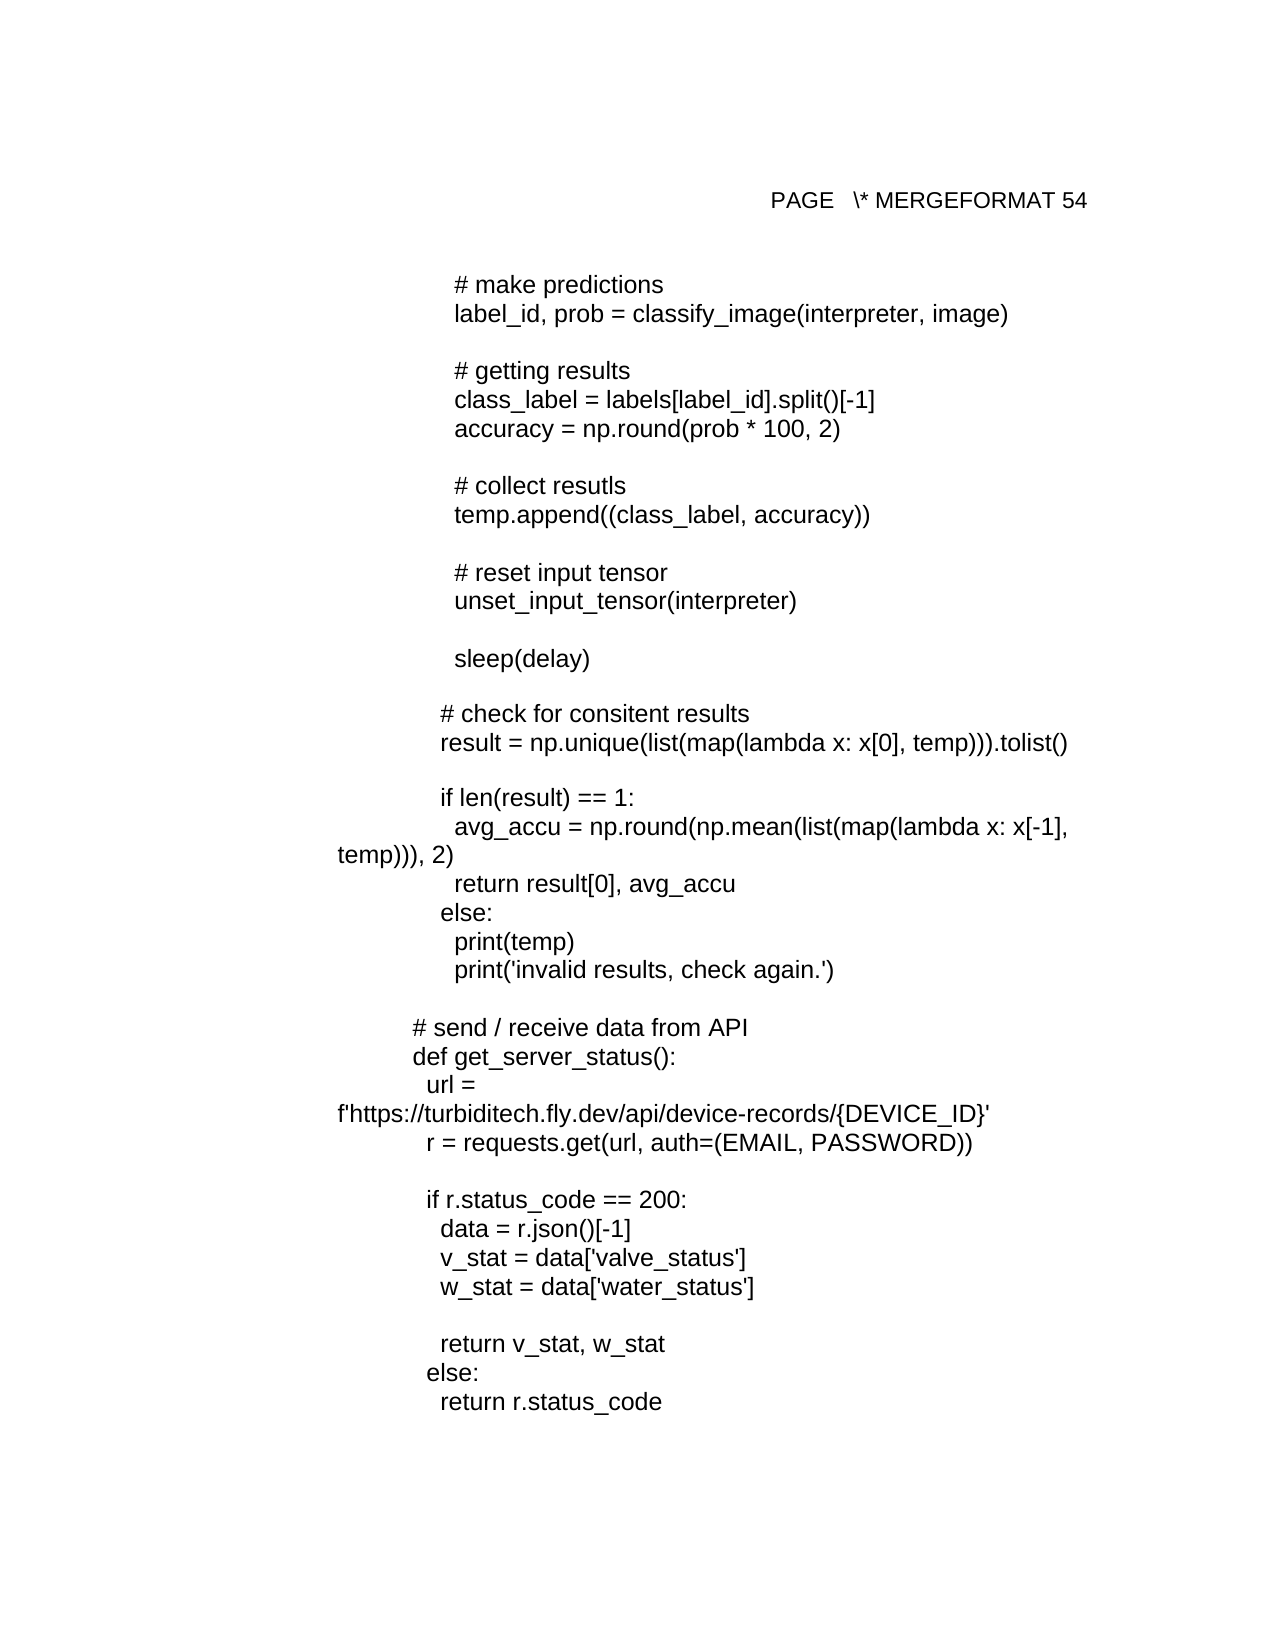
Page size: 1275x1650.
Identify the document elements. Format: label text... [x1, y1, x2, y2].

text return result[0], avg_accu [337, 869, 1087, 898]
text accuracy = np.round(prob * 100, 2) [337, 414, 1087, 442]
text result = np.unique(list(map(lambda x: x[0], temp))).tolist() [337, 728, 1087, 756]
text sleep(delay) [337, 644, 1087, 672]
text else: [337, 1358, 1087, 1386]
text avg_accu = np.round(np.mean(list(map(lambda x: x[-1], temp))), 2) [337, 811, 1087, 869]
text v_stat = data['valve_status'] [337, 1243, 1087, 1271]
text label_id, prob = classify_image(interpreter, image) [337, 299, 1087, 327]
text def get_server_status(): [337, 1041, 1087, 1070]
text print('invalid results, check again.') [337, 955, 1087, 984]
text # collect resutls [337, 471, 1087, 500]
text w_stat = data['water_status'] [337, 1271, 1087, 1300]
text data = r.json()[-1] [337, 1214, 1087, 1243]
text # reset input tensor [337, 557, 1087, 586]
text if r.status_code == 200: [337, 1185, 1087, 1214]
text # send / receive data from API [337, 1013, 1087, 1041]
text r = requests.get(url, auth=(EMAIL, PASSWORD)) [337, 1128, 1087, 1156]
text print(temp) [337, 926, 1087, 955]
text class_label = labels[label_id].split()[-1] [337, 385, 1087, 414]
text return v_stat, w_stat [337, 1329, 1087, 1358]
text if len(result) == 1: [337, 783, 1087, 811]
text else: [337, 898, 1087, 926]
text # check for consitent results [337, 699, 1087, 728]
text return r.status_code [337, 1386, 1087, 1415]
text # make predictions [337, 270, 1087, 299]
text unset_input_tensor(interpreter) [337, 586, 1087, 615]
text temp.append((class_label, accuracy)) [337, 500, 1087, 529]
text # getting results [337, 356, 1087, 385]
text url = f'https://turbiditech.fly.dev/api/device-records/{DEVICE_ID}' [337, 1070, 1087, 1128]
